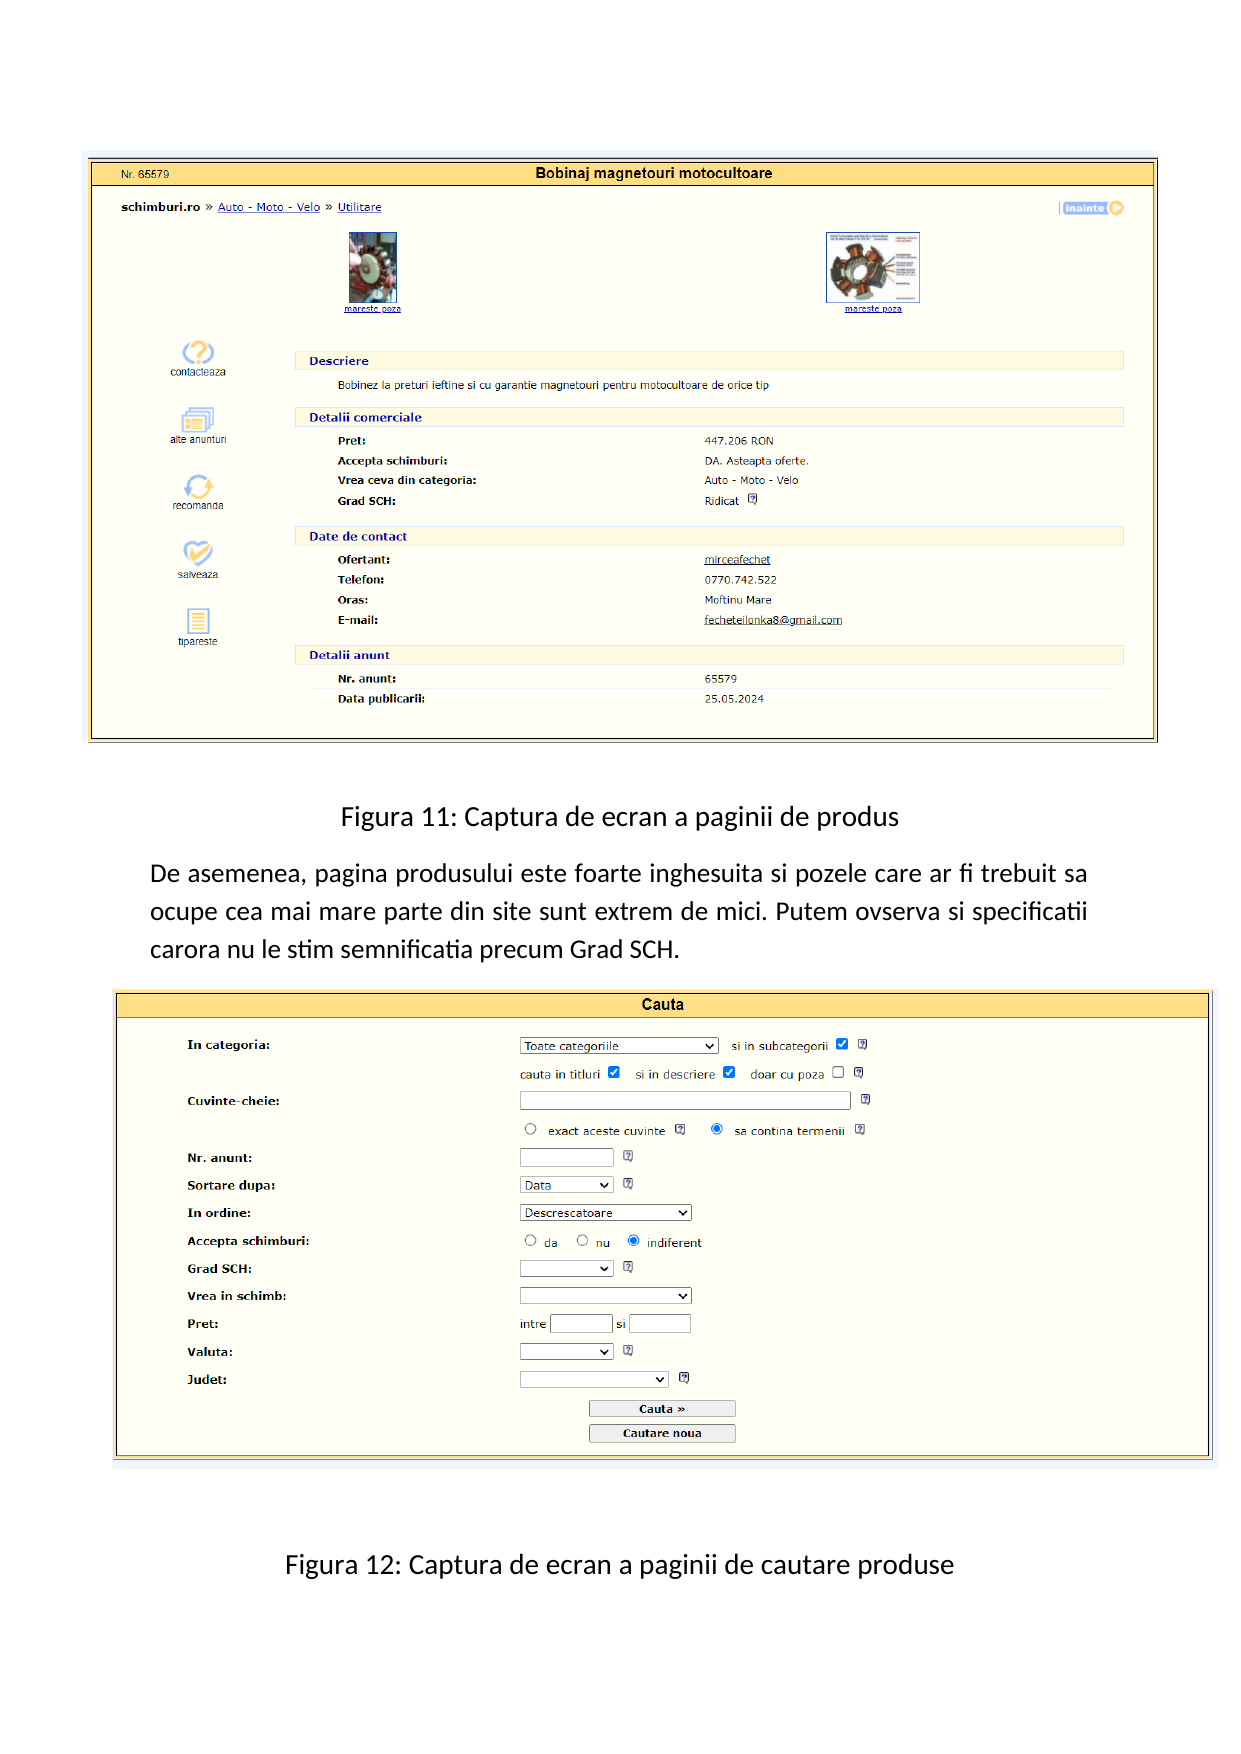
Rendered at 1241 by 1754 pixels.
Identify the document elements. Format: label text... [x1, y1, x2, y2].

text Figura 12: Captura de ecran a paginii de cautare produse [150, 1546, 1090, 1582]
picture [82, 150, 1159, 743]
text Figura 11: Captura de ecran a paginii de produs [150, 798, 1090, 834]
picture [112, 988, 1219, 1469]
text De asemenea, pagina produsului este foarte inghesuita si pozele care ar fi trebuit sa ocupe cea mai mare parte din site sunt extrem de mici. Putem ovserva si specificatii carora nu le stim semnificatia precum Grad SCH. [150, 856, 1090, 965]
